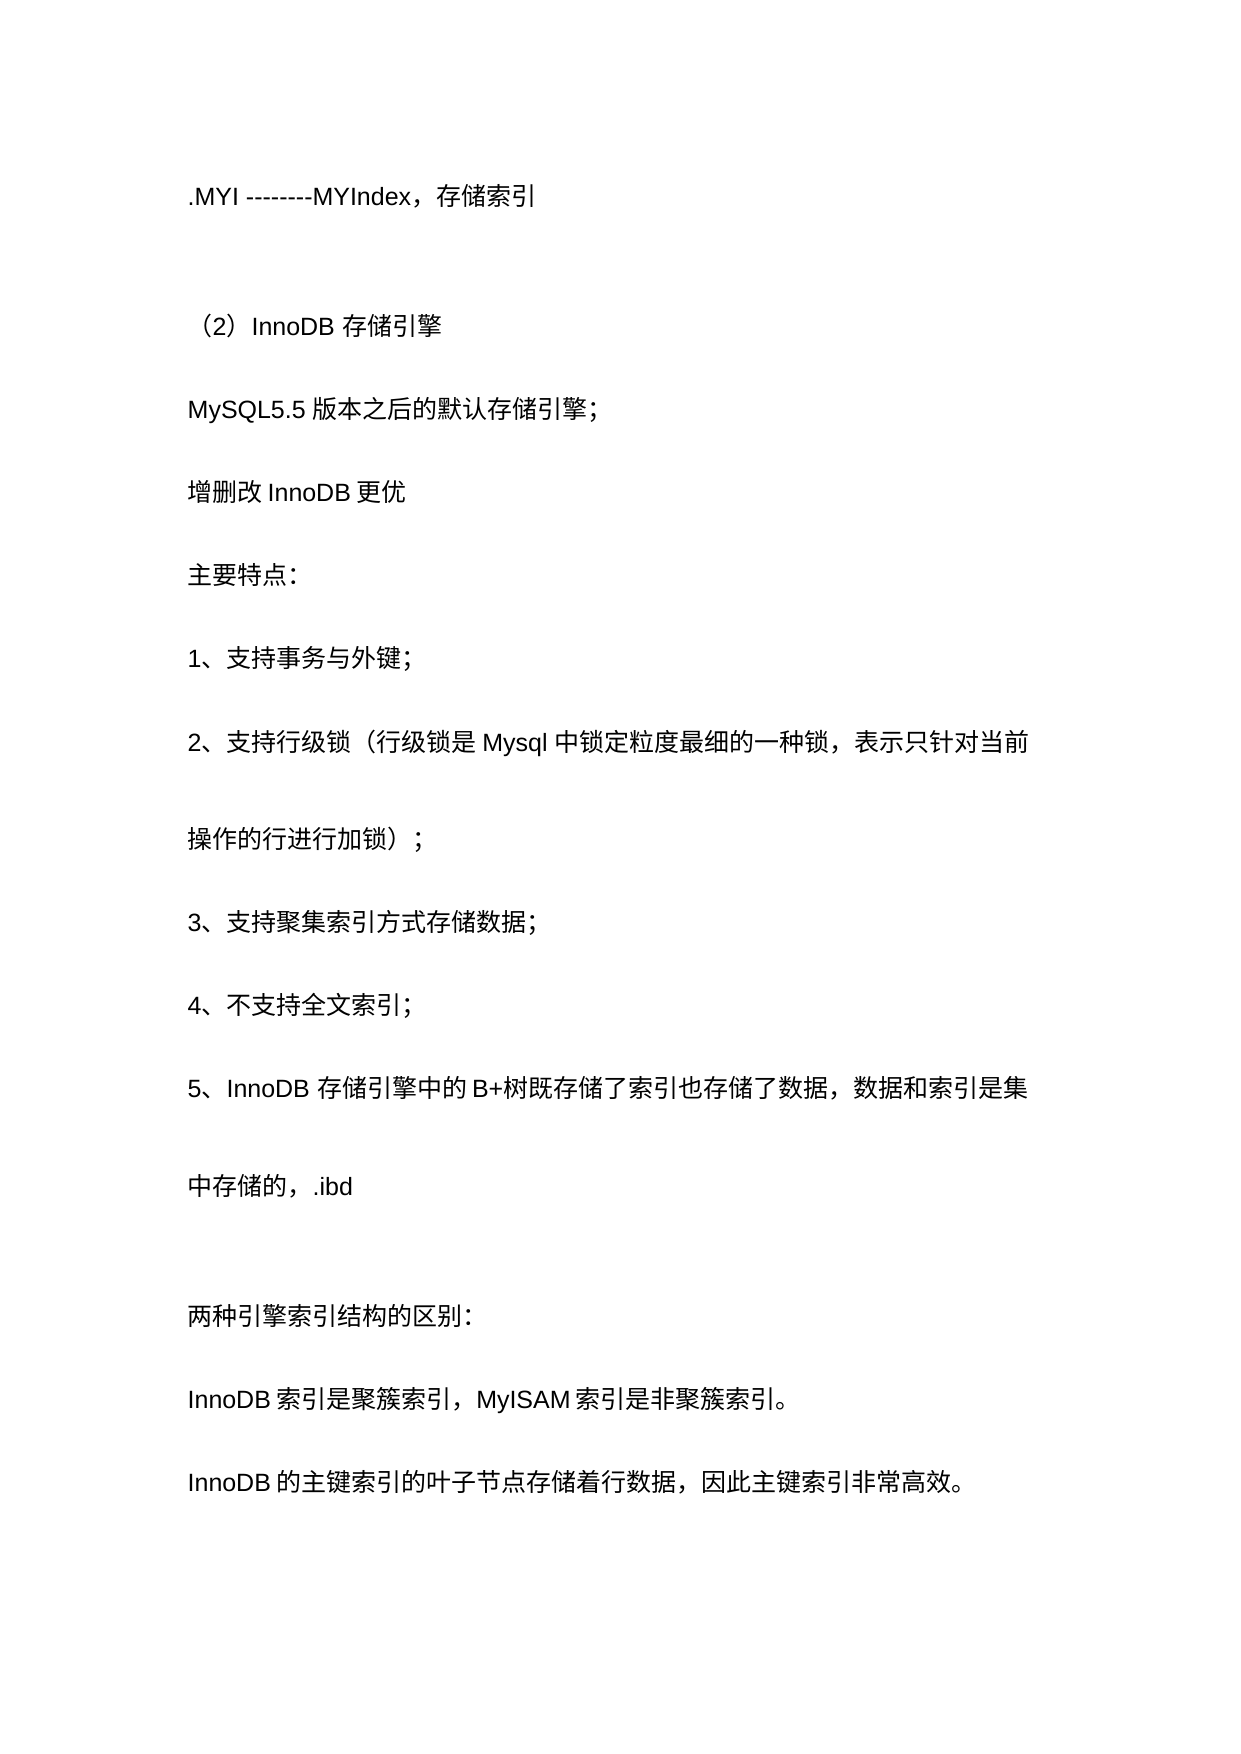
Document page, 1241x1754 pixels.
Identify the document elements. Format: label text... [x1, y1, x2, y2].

text 1、支持事务与外键； [187, 624, 1053, 689]
text MySQL5.5 版本之后的默认存储引擎； [187, 375, 1053, 440]
text InnoDB的主键索引的叶子节点存储着行数据，因此主键索引非常高效。 [187, 1448, 1053, 1513]
text 主要特点： [187, 541, 1053, 606]
text 5、InnoDB 存储引擎中的B+树既存储了索引也存储了数据，数据和索引是集中存储的，.ibd [187, 1054, 1053, 1217]
text InnoDB索引是聚簇索引，MyISAM索引是非聚簇索引。 [187, 1365, 1053, 1430]
text 两种引擎索引结构的区别： [187, 1282, 1053, 1347]
text 增删改InnoDB更优 [187, 458, 1053, 523]
text 4、不支持全文索引； [187, 971, 1053, 1036]
text 2、支持行级锁（行级锁是 Mysql 中锁定粒度最细的一种锁，表示只针对当前操作的行进行加锁）； [187, 708, 1053, 870]
text .MYI --------MYIndex，存储索引 [187, 162, 1053, 227]
text 3、支持聚集索引方式存储数据； [187, 888, 1053, 953]
text （2）InnoDB 存储引擎 [187, 292, 1053, 357]
